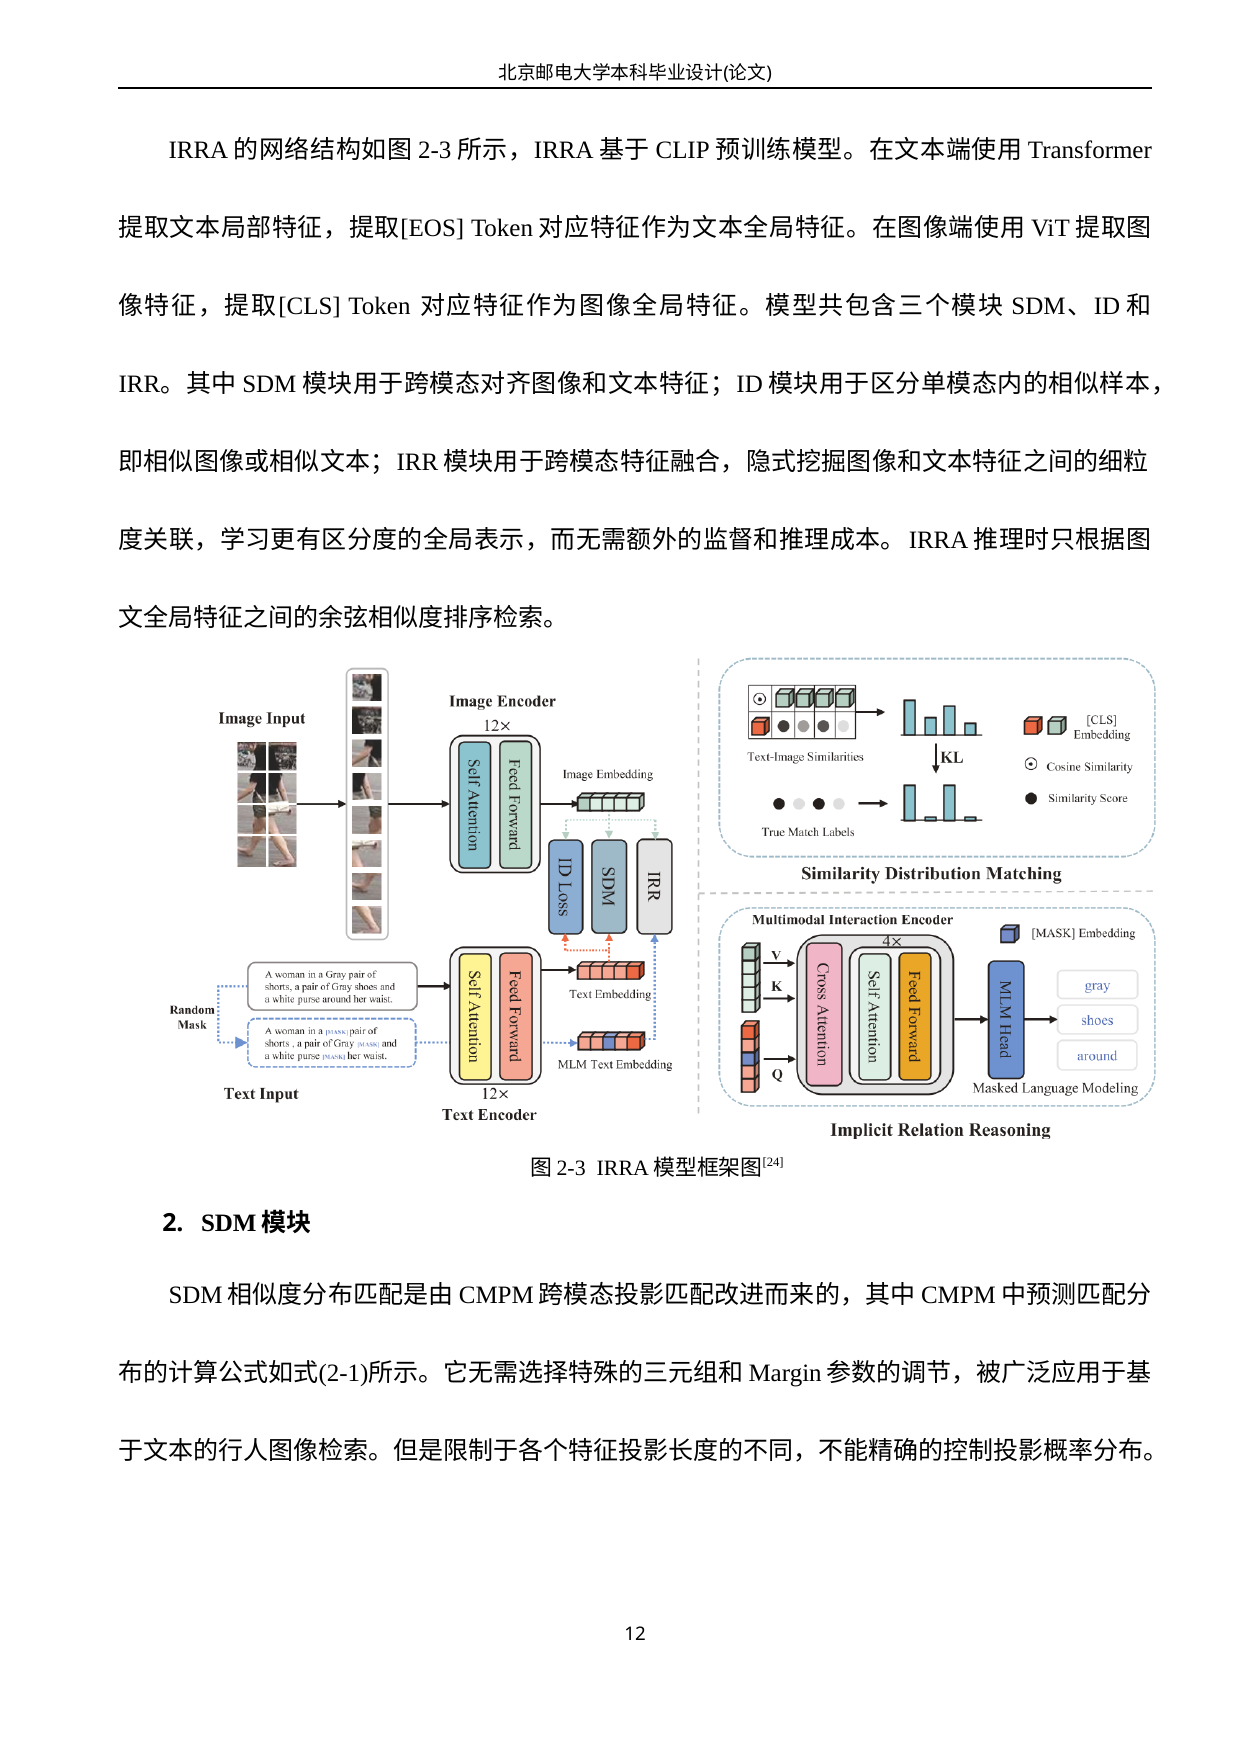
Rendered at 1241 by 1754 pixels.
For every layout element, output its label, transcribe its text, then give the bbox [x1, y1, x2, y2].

picture [168, 655, 1157, 1139]
text SDM相似度分布匹配是由CMPM跨模态投影匹配改进而来的，其中CMPM中预测匹配分布的计算公式如式(2-1)所示。它无需选择特殊的三元组和Margin参数的调节，被广泛应用于基于文本的行人图像检索。但是限制于各个特征投影长度的不同，不能精确的控制投影概率分布。 [118, 1260, 1152, 1481]
list SDM模块 [162, 1188, 1152, 1253]
text 图2-3 IRRA模型框架图[24] [118, 1149, 1152, 1182]
text IRRA的网络结构如图2-3所示，IRRA基于CLIP预训练模型。在文本端使用Transformer提取文本局部特征，提取[EOS] Token对应特征作为文本全局特征。在图像端使用ViT提取图像特征，提取[CLS] Token 对应特征作为图像全局特征。模型共包含三个模块SDM、ID和IRR。其中SDM模块用于跨模态对齐图像和文本特征；ID模块用于区分单模态内的相似样本，即相似图像或相似文本；IRR模块用于跨模态特征融合，隐式挖掘图像和文本特征之间的细粒度关联，学习更有区分度的全局表示，而无需额外的监督和推理成本。IRRA推理时只根据图文全局特征之间的余弦相似度排序检索。 [118, 116, 1152, 648]
